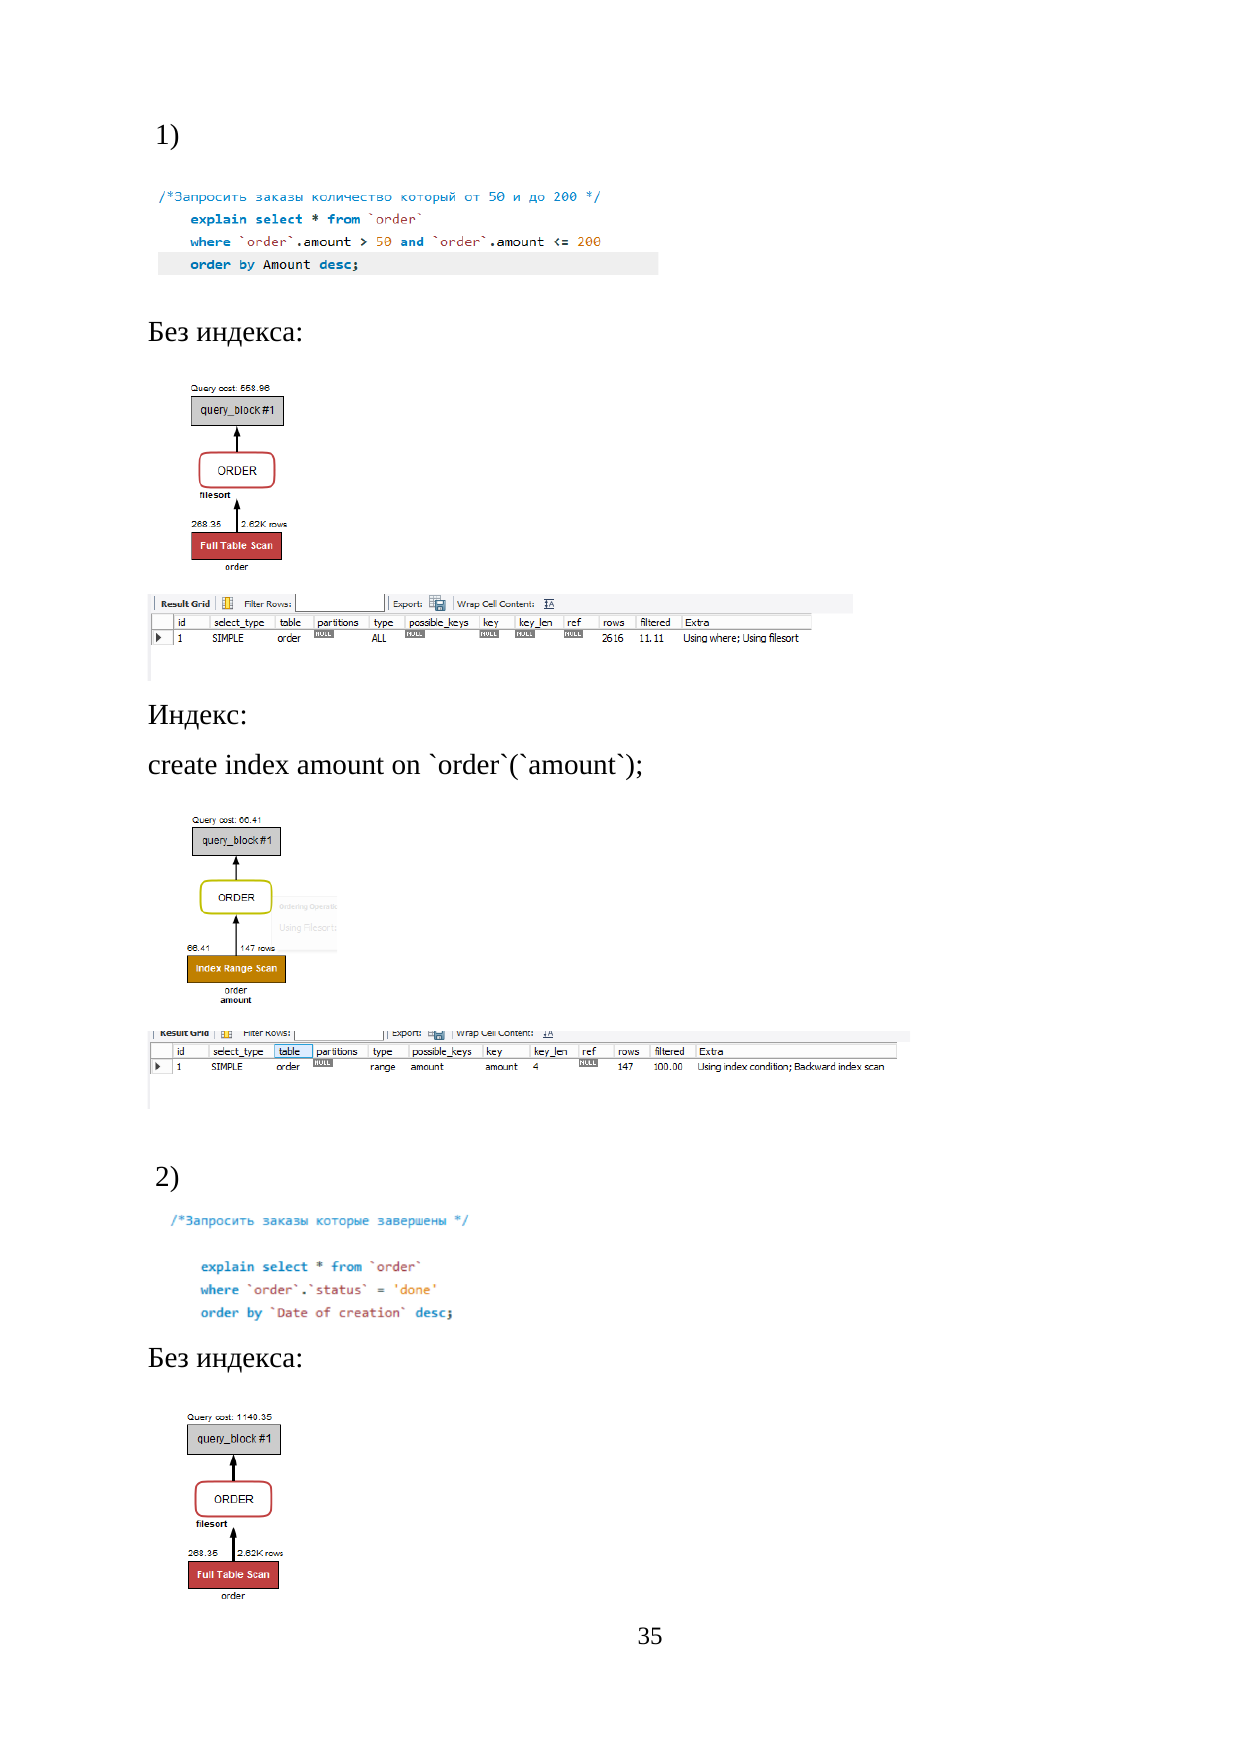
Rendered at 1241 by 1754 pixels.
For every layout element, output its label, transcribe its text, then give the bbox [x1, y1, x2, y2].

picture [147, 797, 338, 1015]
picture [147, 1209, 493, 1324]
subtitle Без индекса: [148, 314, 1152, 347]
picture [147, 594, 853, 681]
picture [147, 167, 659, 298]
subtitle Индекс: [148, 697, 1152, 731]
subtitle create index amount on `order`(`amount`); [148, 747, 1152, 781]
picture [147, 364, 334, 578]
picture [147, 1031, 911, 1109]
picture [147, 1390, 326, 1607]
subtitle Без индекса: [148, 1341, 1152, 1374]
